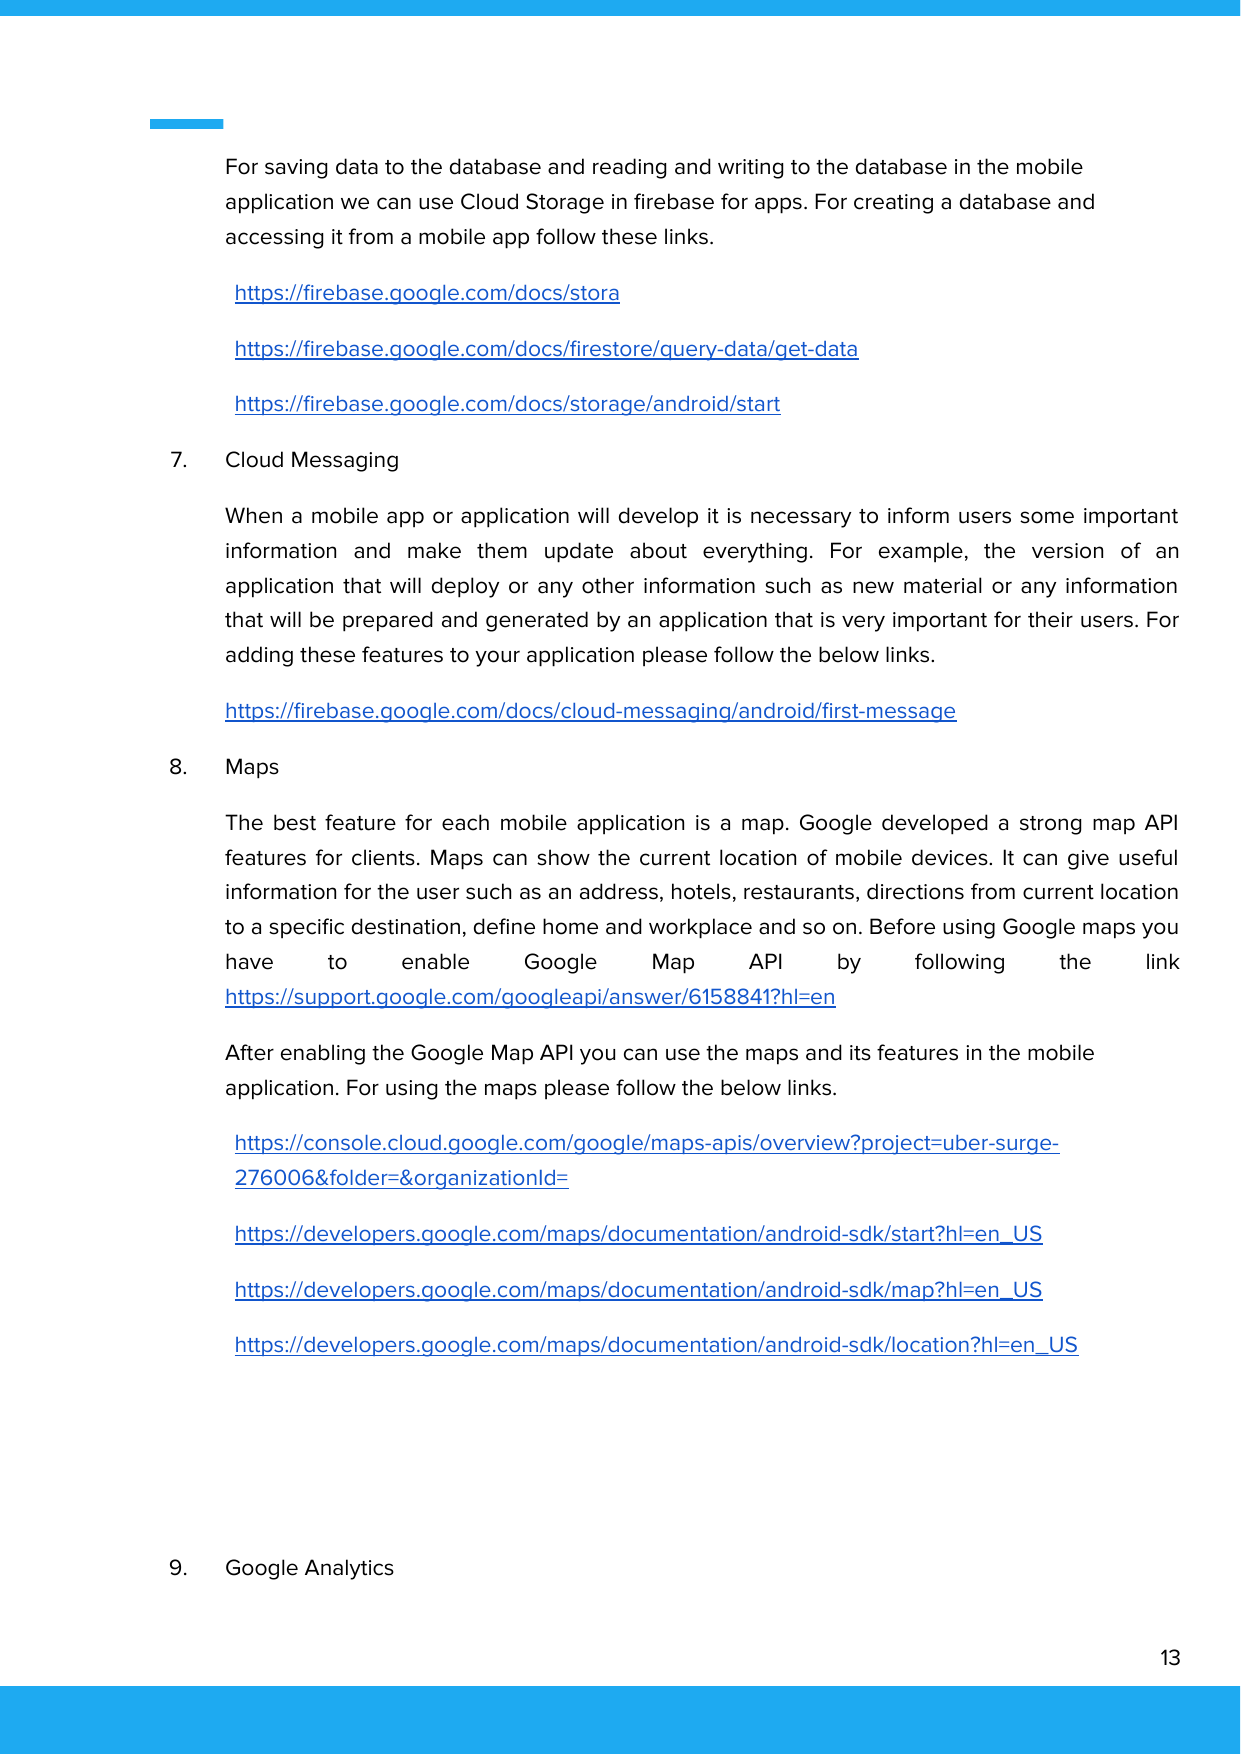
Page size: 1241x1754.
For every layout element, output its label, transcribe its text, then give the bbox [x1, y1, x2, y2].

picture [0, 1686, 1241, 1754]
picture [150, 119, 224, 129]
text https://developers.google.com/maps/documentation/android-sdk/map?hl=en_US [234, 1276, 1181, 1304]
picture [0, 0, 1241, 16]
text https://firebase.google.com/docs/cloud-messaging/android/first-message [150, 697, 1181, 725]
text https://firebase.google.com/docs/storage/android/start [234, 391, 1181, 419]
text After enabling the Google Map API you can use the maps and its features in the mobile application. For using the maps please follow the below links. [225, 1039, 1181, 1102]
list Maps [187, 753, 1181, 781]
text When a mobile app or application will develop it is necessary to inform users some important information and make them update about everything. For example, the version of an application that will deploy or any other information such as new material or any information that will be prepared and generated by an application that is very important for their users. For adding these features to your application please follow the below links. [225, 502, 1181, 670]
text https://console.cloud.google.com/google/maps-apis/overview?project=uber-surge-276006&folder=&organizationId= [234, 1130, 1181, 1193]
list Cloud Messaging [187, 446, 1181, 474]
text For saving data to the database and reading and writing to the database in the mobile application we can use Cloud Storage in firebase for apps. For creating a database and accessing it from a mobile app follow these links. [225, 154, 1181, 251]
text https://developers.google.com/maps/documentation/android-sdk/location?hl=en_US [234, 1332, 1181, 1360]
text https://developers.google.com/maps/documentation/android-sdk/start?hl=en_US [234, 1220, 1181, 1248]
text The best feature for each mobile application is a map. Google developed a strong map API features for clients. Maps can show the current location of mobile devices. It can give useful information for the user such as an address, hotels, restaurants, directions from current location to a specific destination, define home and workplace and so on. Before using Google maps you have to enable Google Map API by following the link https://support.google.com/googleapi/answer/6158841?hl=en [225, 809, 1181, 1011]
list Google Analytics [187, 1555, 1181, 1583]
text https://firebase.google.com/docs/firestore/query-data/get-data [234, 335, 1181, 363]
text https://firebase.google.com/docs/stora [234, 279, 1181, 307]
